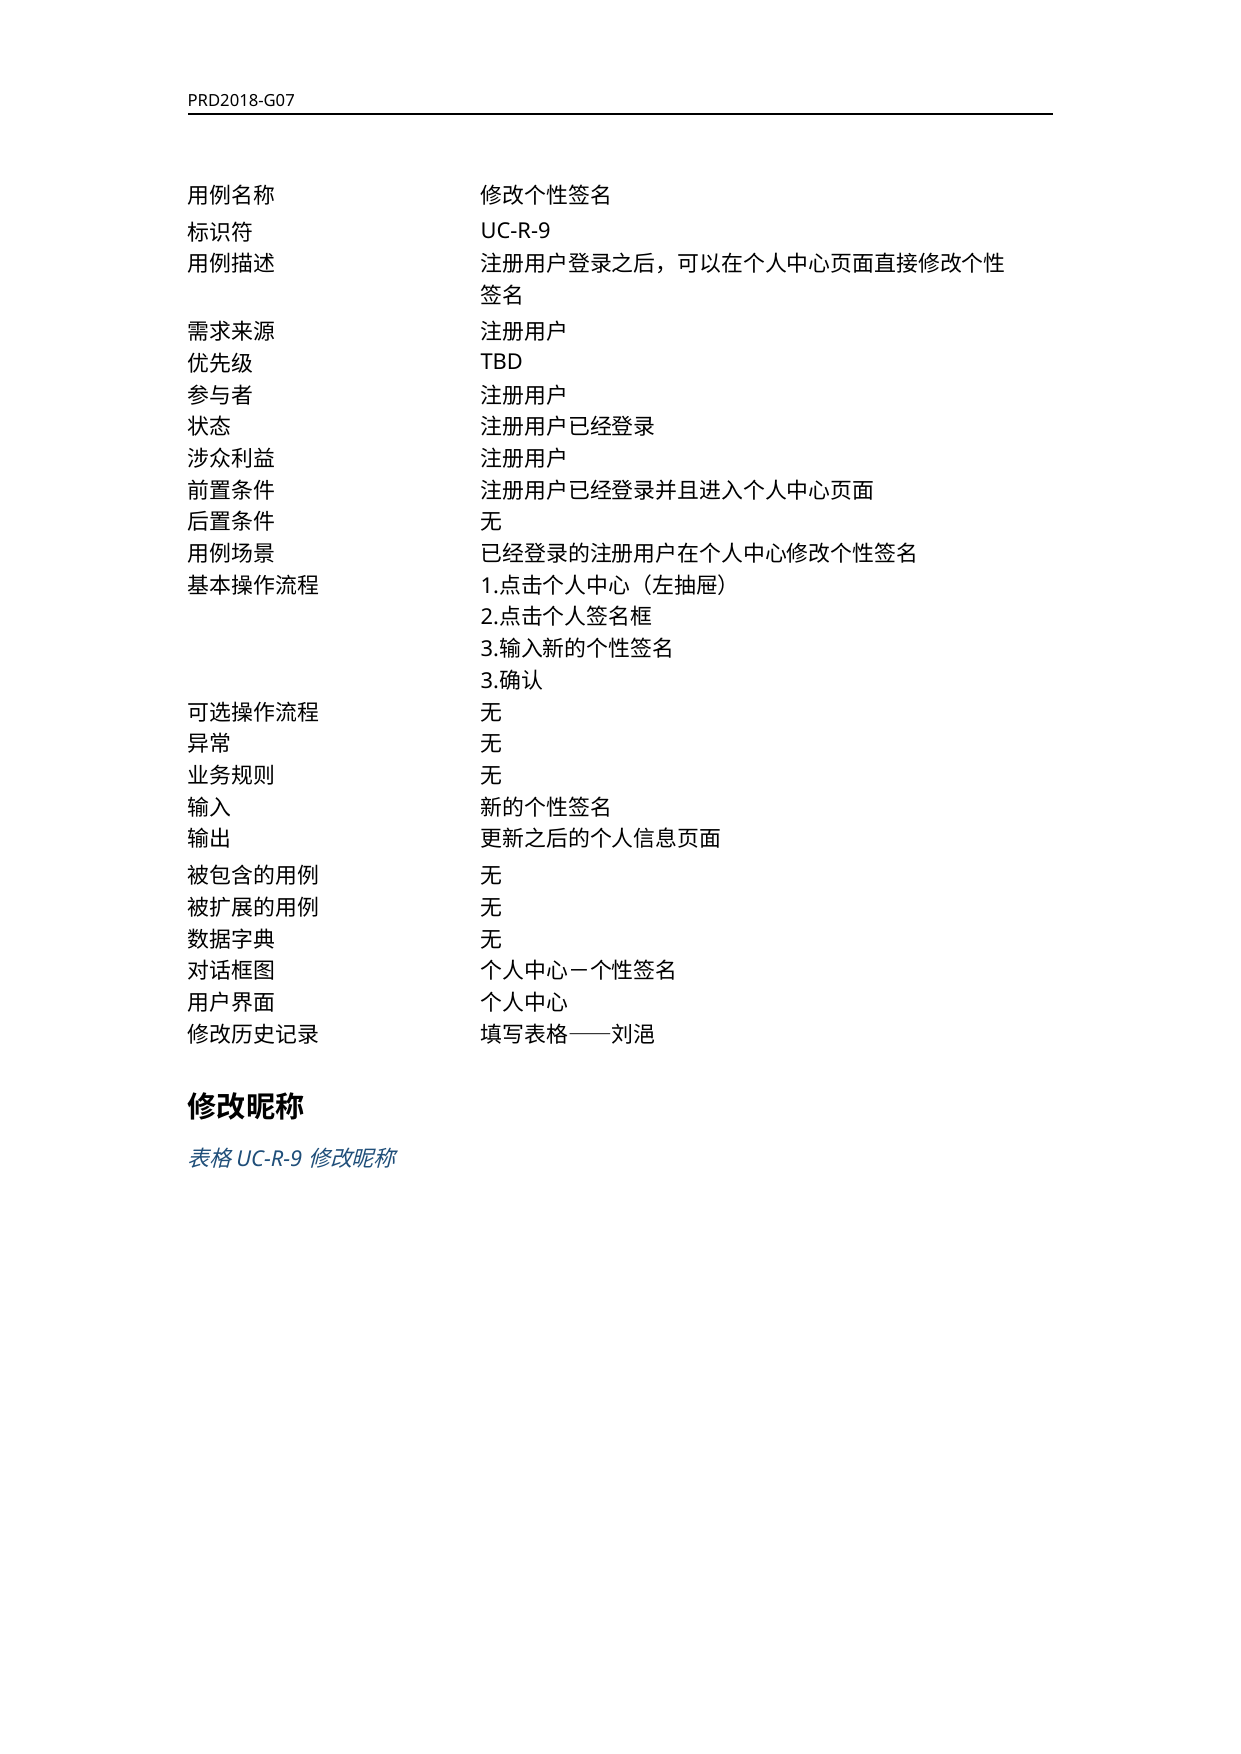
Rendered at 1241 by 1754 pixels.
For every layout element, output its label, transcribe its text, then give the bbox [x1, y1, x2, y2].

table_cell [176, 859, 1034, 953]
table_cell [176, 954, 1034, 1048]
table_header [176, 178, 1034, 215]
subtitle 表格 UC-R-9 修改昵称 [187, 1141, 1053, 1174]
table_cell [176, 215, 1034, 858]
